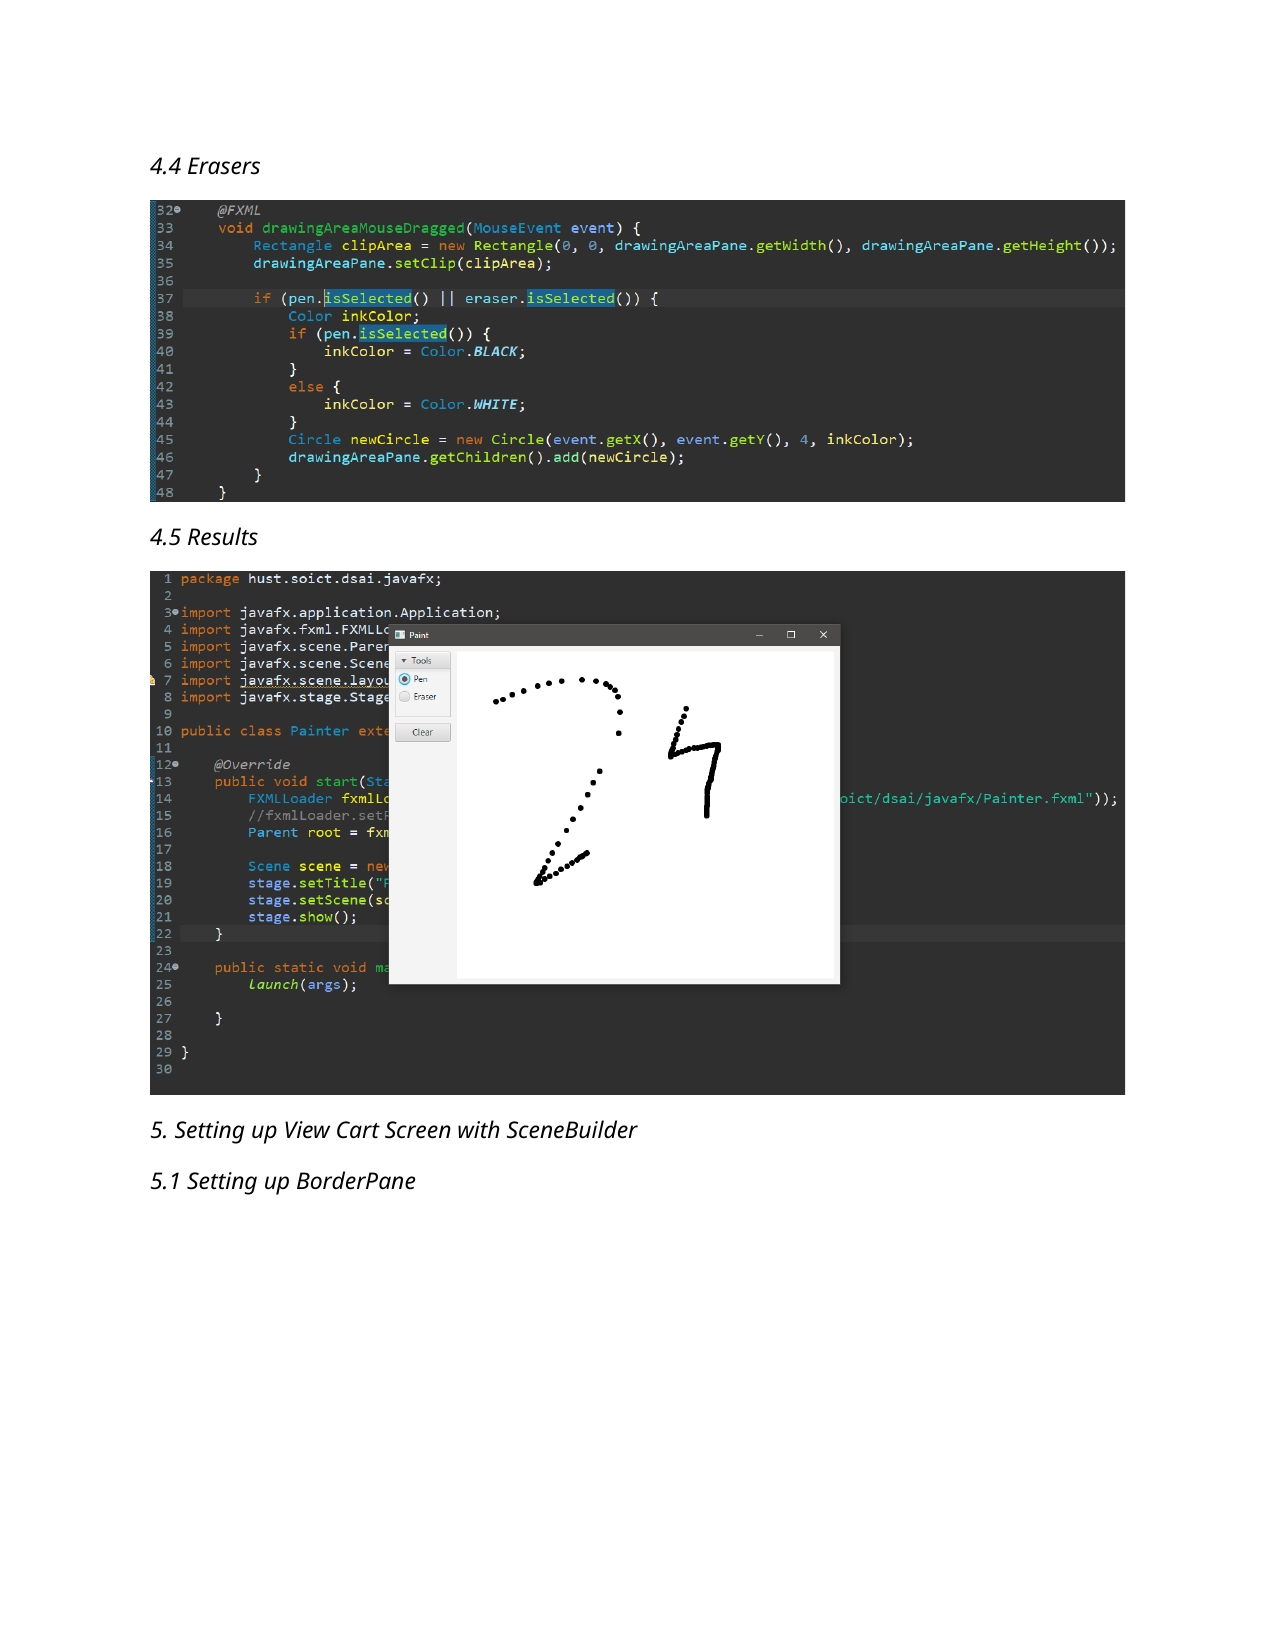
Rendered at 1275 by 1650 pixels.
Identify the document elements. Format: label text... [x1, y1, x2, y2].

text 5.1 Setting up BorderPane [150, 1164, 1125, 1196]
text 4.4 Erasers [150, 150, 1125, 181]
picture [150, 571, 1125, 1095]
text 4.5 Results [150, 521, 1125, 552]
text 5. Setting up View Cart Screen with SceneBuilder [150, 1114, 1125, 1145]
picture [150, 200, 1125, 502]
